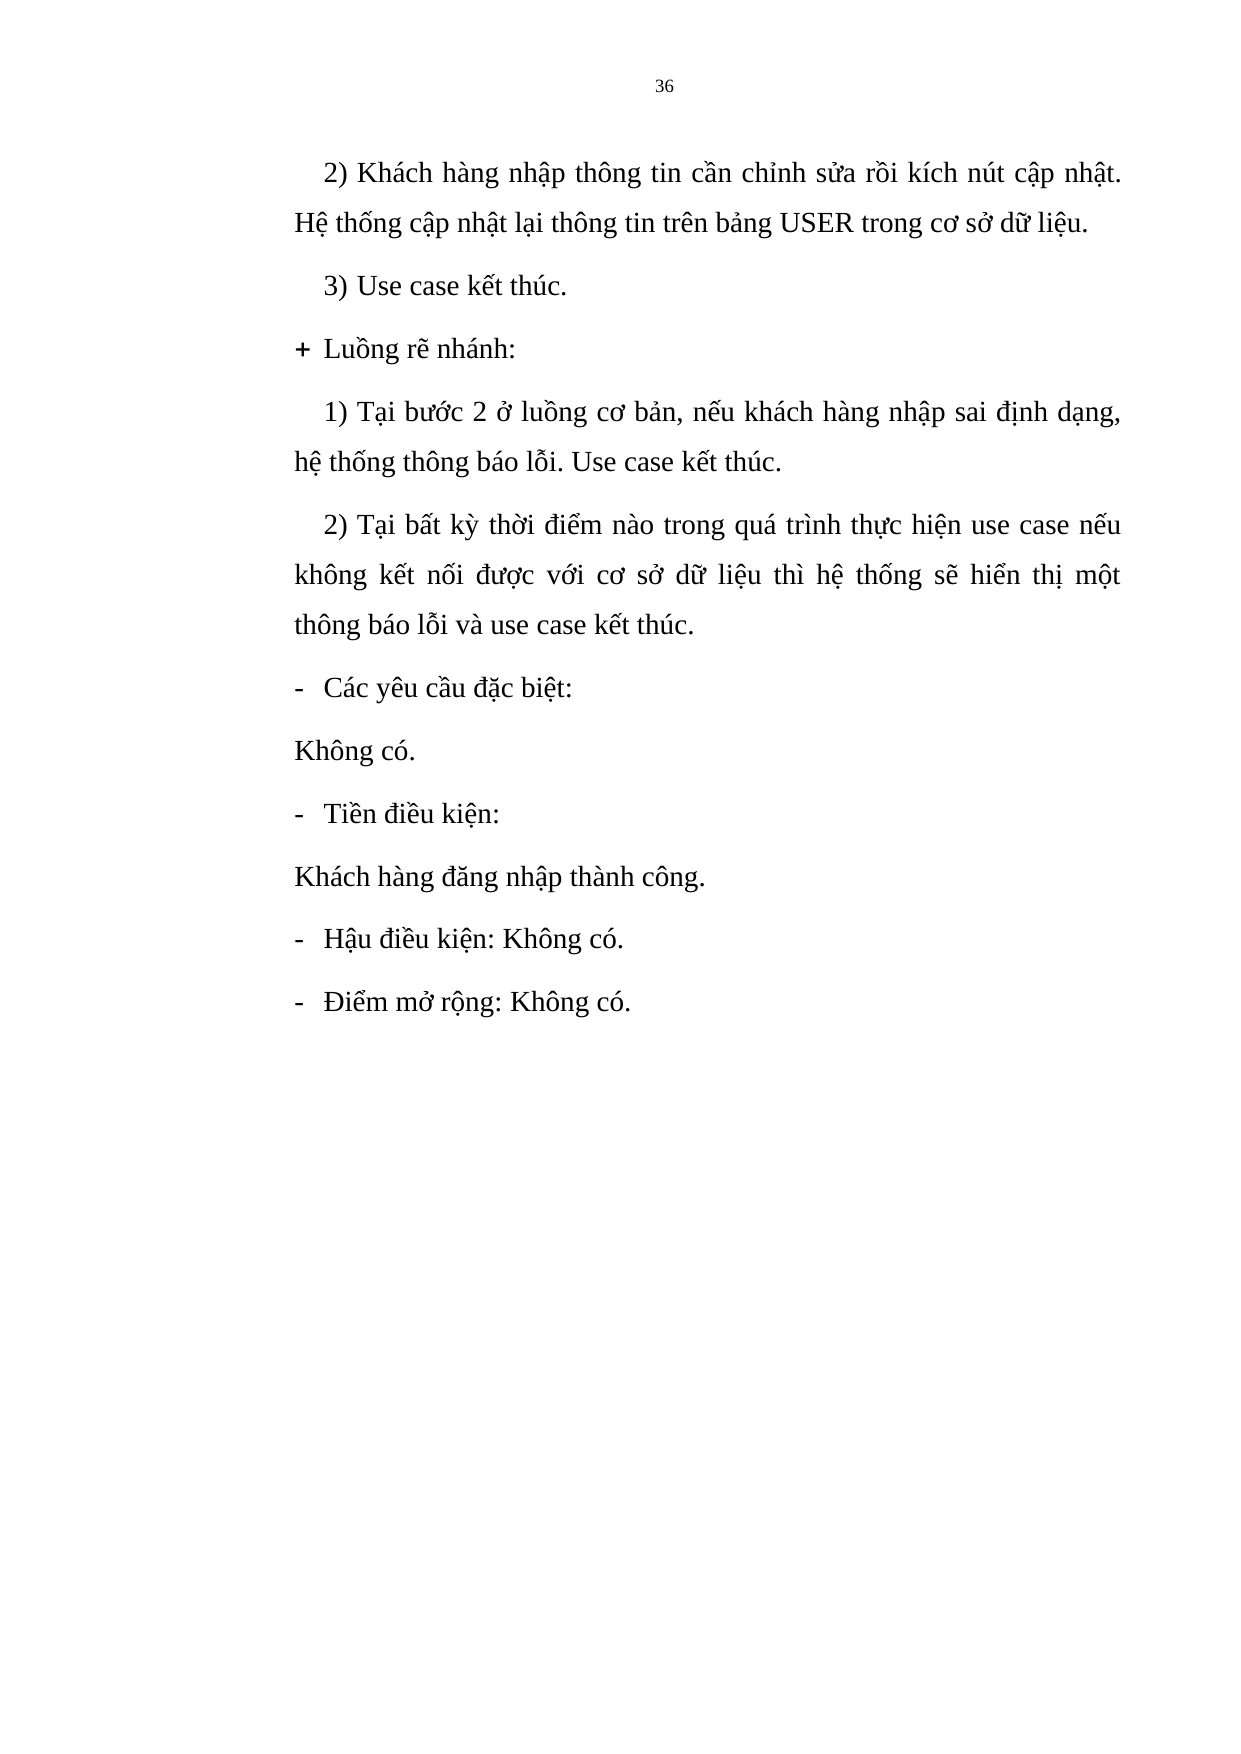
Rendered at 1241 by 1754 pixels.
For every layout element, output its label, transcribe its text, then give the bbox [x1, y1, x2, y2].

list Điểm mở rộng: Không có. [294, 984, 1122, 1018]
text Không có. [294, 733, 1122, 767]
list Các yêu cầu đặc biệt: [294, 670, 1122, 704]
list Tiền điều kiện: [294, 796, 1122, 829]
list Tại bước 2 ở luồng cơ bản, nếu khách hàng nhập sai định dạng, hệ thống thông báo lỗi. Use case kết thúc. [294, 394, 1122, 477]
text Use case kết thúc. [294, 268, 1122, 301]
list Hậu điều kiện: Không có. [294, 921, 1122, 955]
text Khách hàng nhập thông tin cần chỉnh sửa rồi kích nút cập nhật. Hệ thống cập nhật lại thông tin trên bảng USER trong cơ sở dữ liệu. [294, 155, 1122, 239]
text Tại bất kỳ thời điểm nào trong quá trình thực hiện use case nếu không kết nối được với cơ sở dữ liệu thì hệ thống sẽ hiển thị một thông báo lỗi và use case kết thúc. [294, 507, 1122, 641]
text Khách hàng đăng nhập thành công. [294, 859, 1122, 892]
list Luồng rẽ nhánh: [294, 331, 1122, 364]
